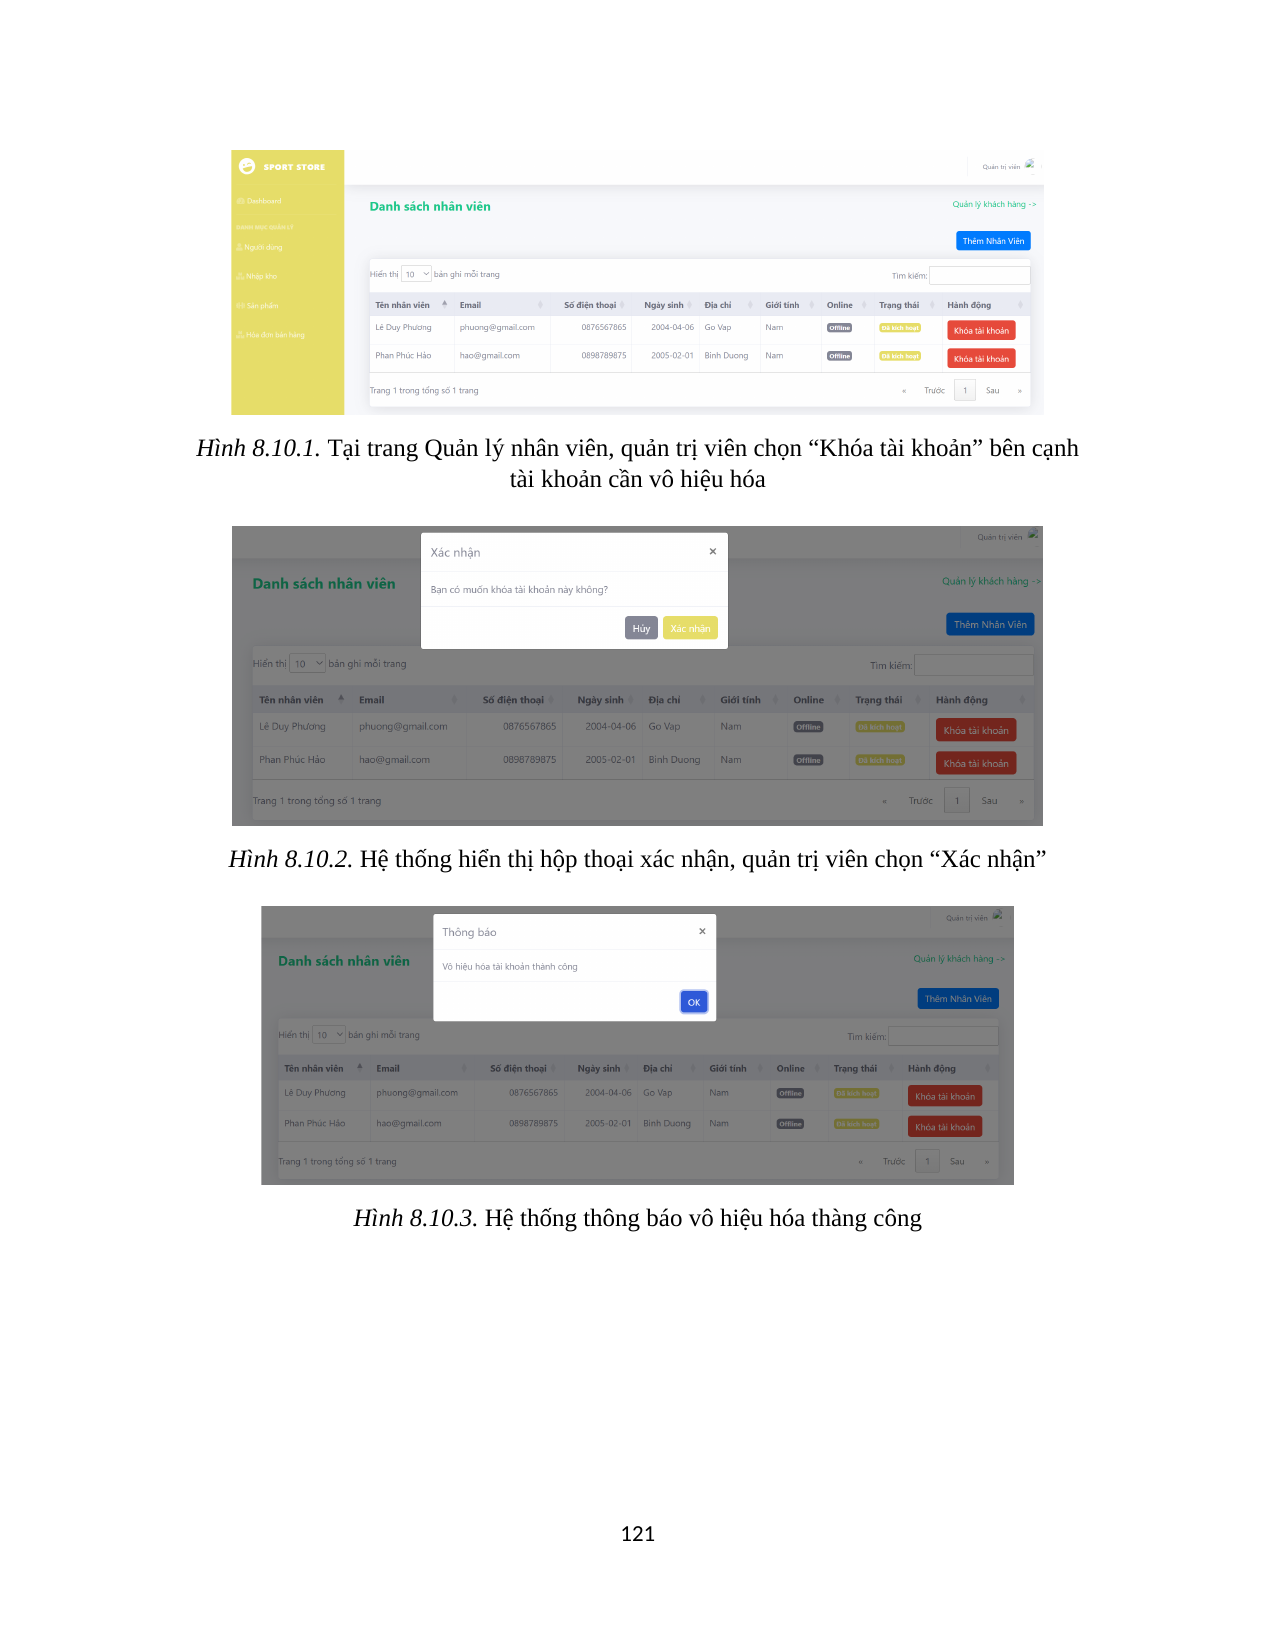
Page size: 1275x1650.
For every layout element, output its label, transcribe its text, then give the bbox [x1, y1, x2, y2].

picture [232, 526, 1043, 826]
text Hình 8.10.2. Hệ thống hiển thị hộp thoại xác nhận, quản trị viên chọn “Xác nhận” [150, 844, 1125, 873]
picture [231, 150, 1044, 415]
text Hình 8.10.1. Tại trang Quản lý nhân viên, quản trị viên chọn “Khóa tài khoản” bên cạnh [150, 433, 1125, 462]
text Hình 8.10.3. Hệ thống thông báo vô hiệu hóa thàng công [150, 1203, 1125, 1232]
picture [261, 906, 1014, 1185]
text tài khoản cần vô hiệu hóa [150, 464, 1125, 493]
